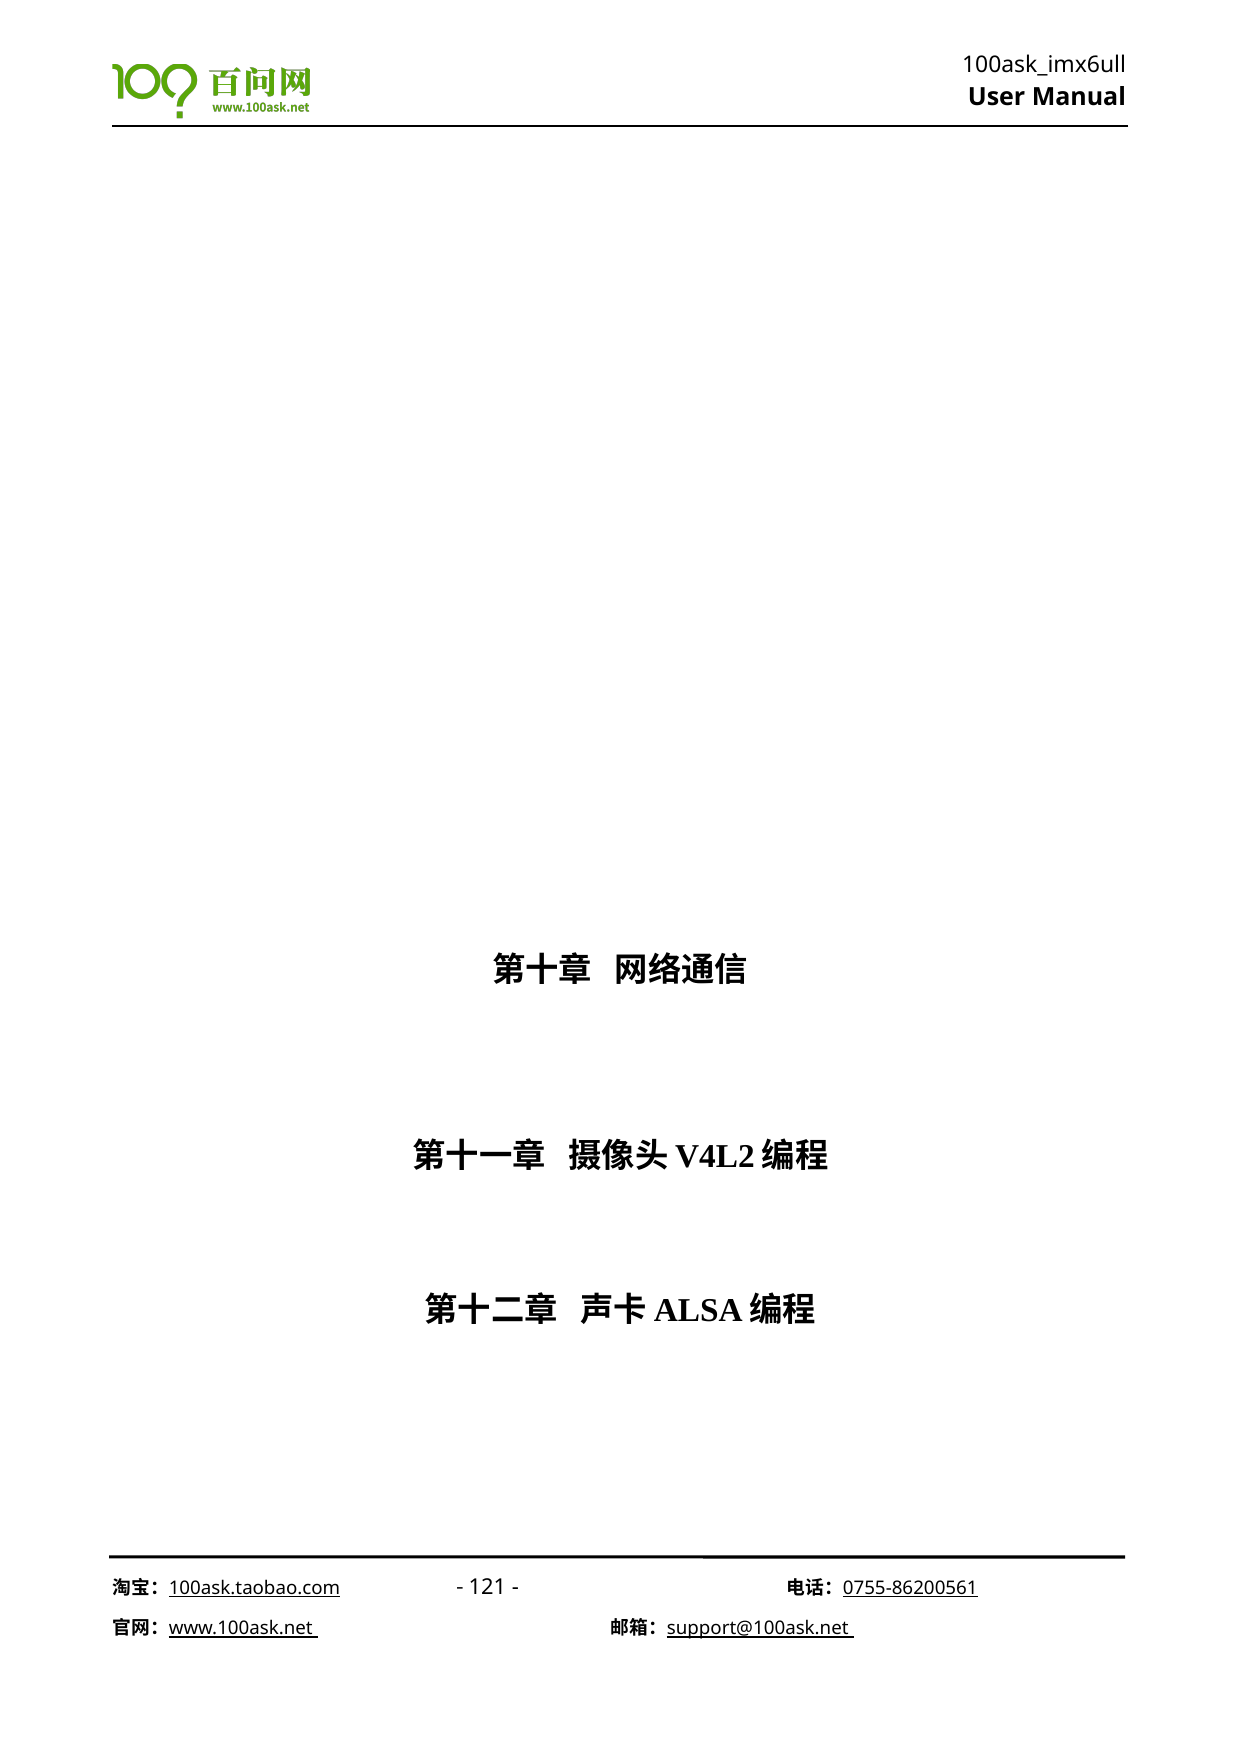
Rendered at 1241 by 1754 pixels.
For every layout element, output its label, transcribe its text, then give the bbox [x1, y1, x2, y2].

subtitle 第十二章 声卡ALSA编程 [112, 1275, 1128, 1340]
subtitle 第十章 网络通信 [112, 934, 1128, 999]
subtitle 第十一章 摄像头V4L2编程 [112, 1121, 1128, 1186]
picture [112, 64, 310, 124]
